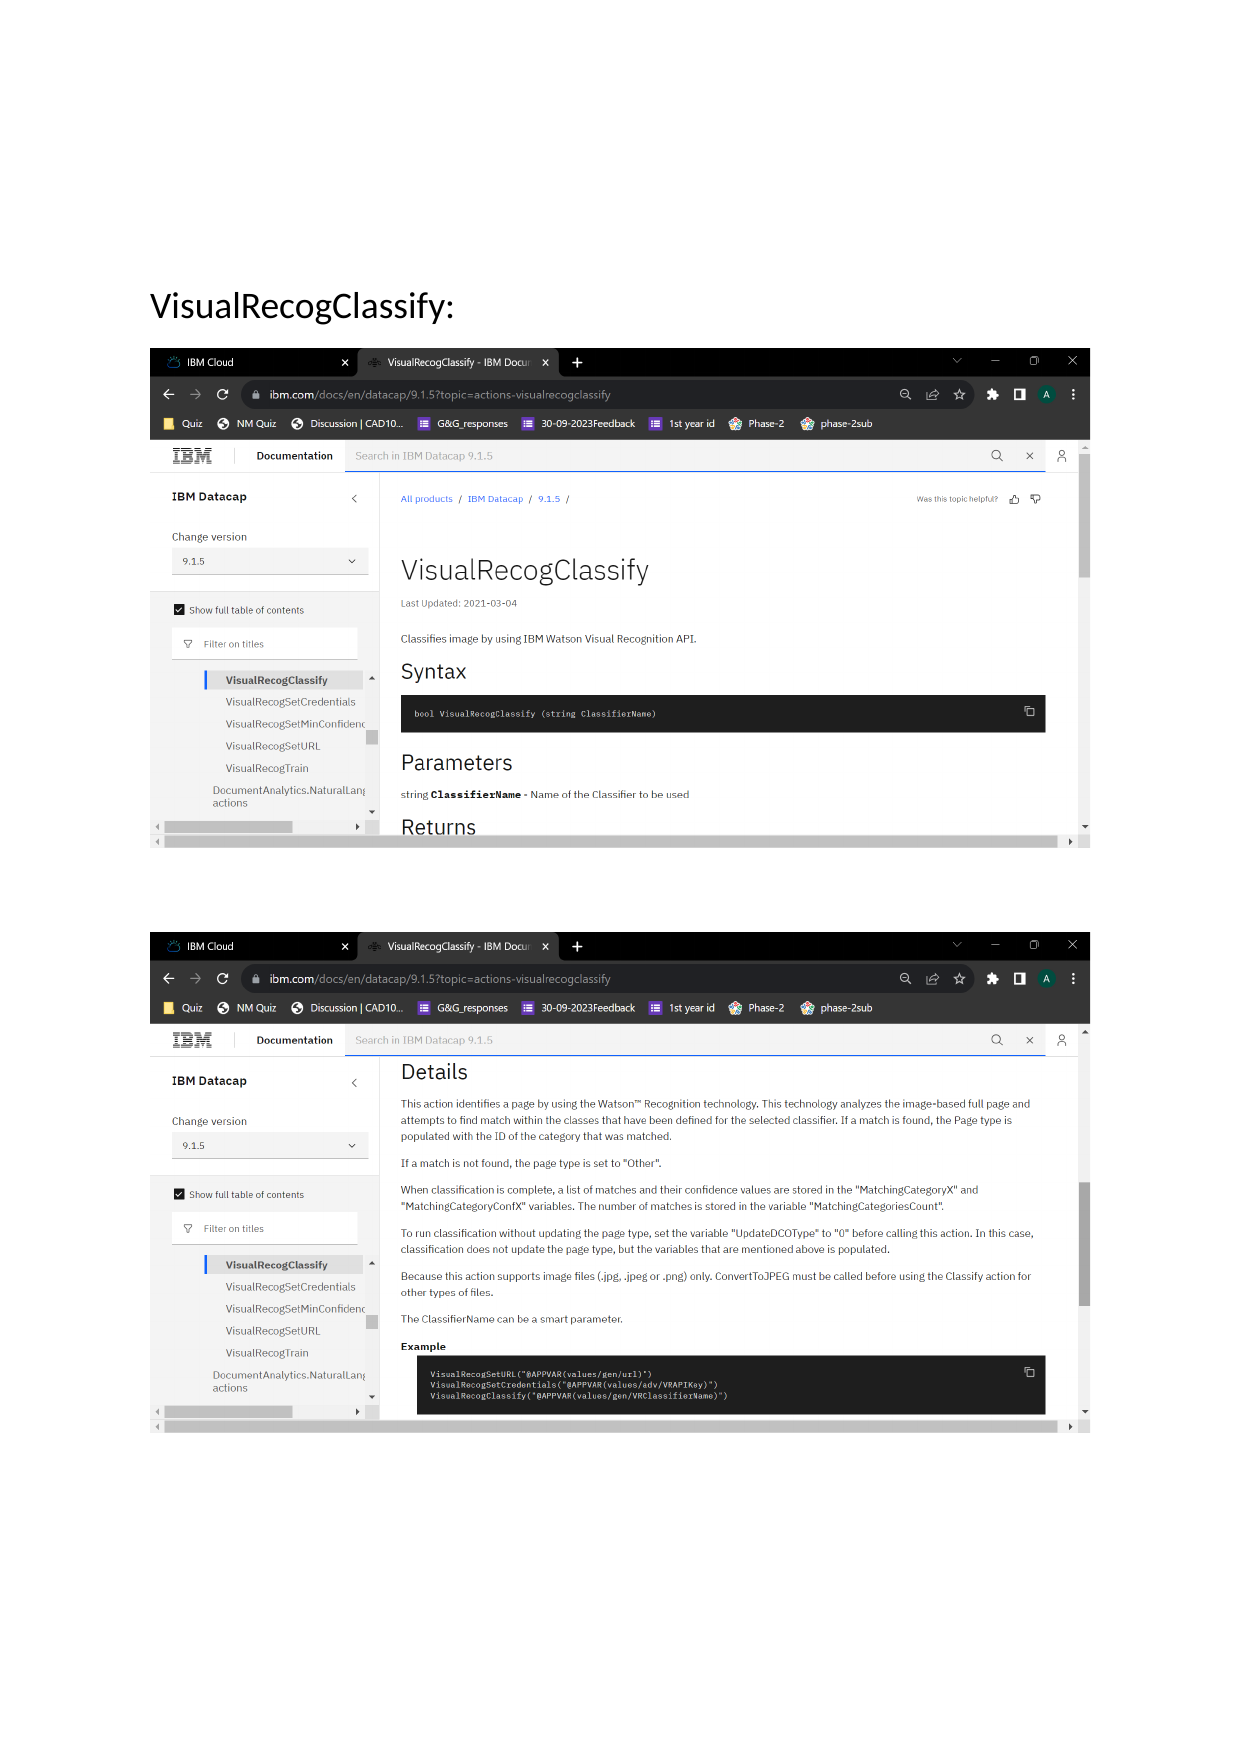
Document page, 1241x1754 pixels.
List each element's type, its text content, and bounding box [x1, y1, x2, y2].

picture [150, 348, 1091, 848]
picture [150, 932, 1091, 1433]
text VisualRecogClassify: [150, 282, 1090, 328]
